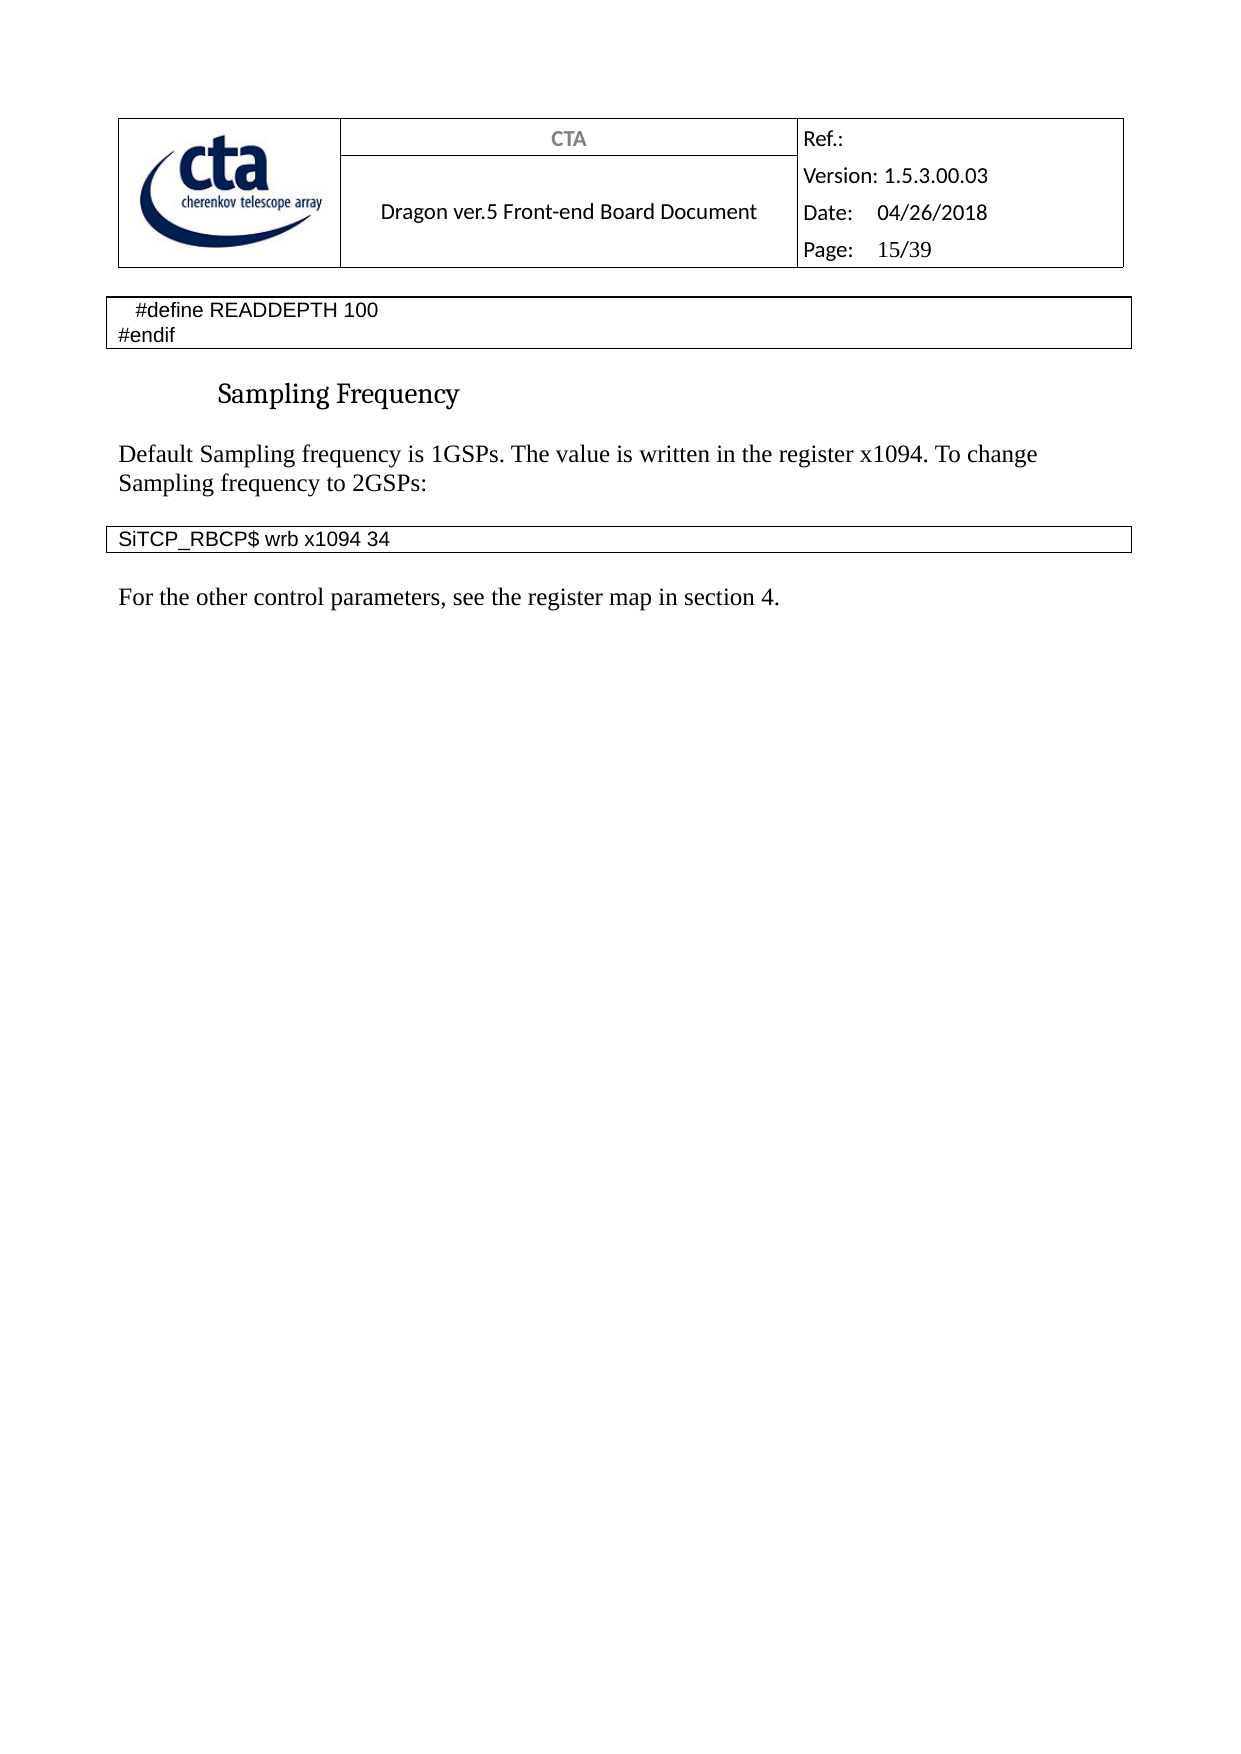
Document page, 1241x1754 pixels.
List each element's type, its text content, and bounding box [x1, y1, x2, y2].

table_header #ifndef READDEPTH #define READDEPTH 100 #endif [107, 298, 1131, 347]
table_header SiTCP_RBCP$ wrb x1094 34 [107, 527, 1131, 552]
subtitle Sampling Frequency [218, 377, 1122, 411]
picture [123, 124, 336, 262]
text For the other control parameters, see the register map in section 4. [118, 582, 1122, 610]
text Default Sampling frequency is 1GSPs. The value is written in the register x1094. To change Sampling frequency to 2GSPs: [118, 439, 1122, 497]
